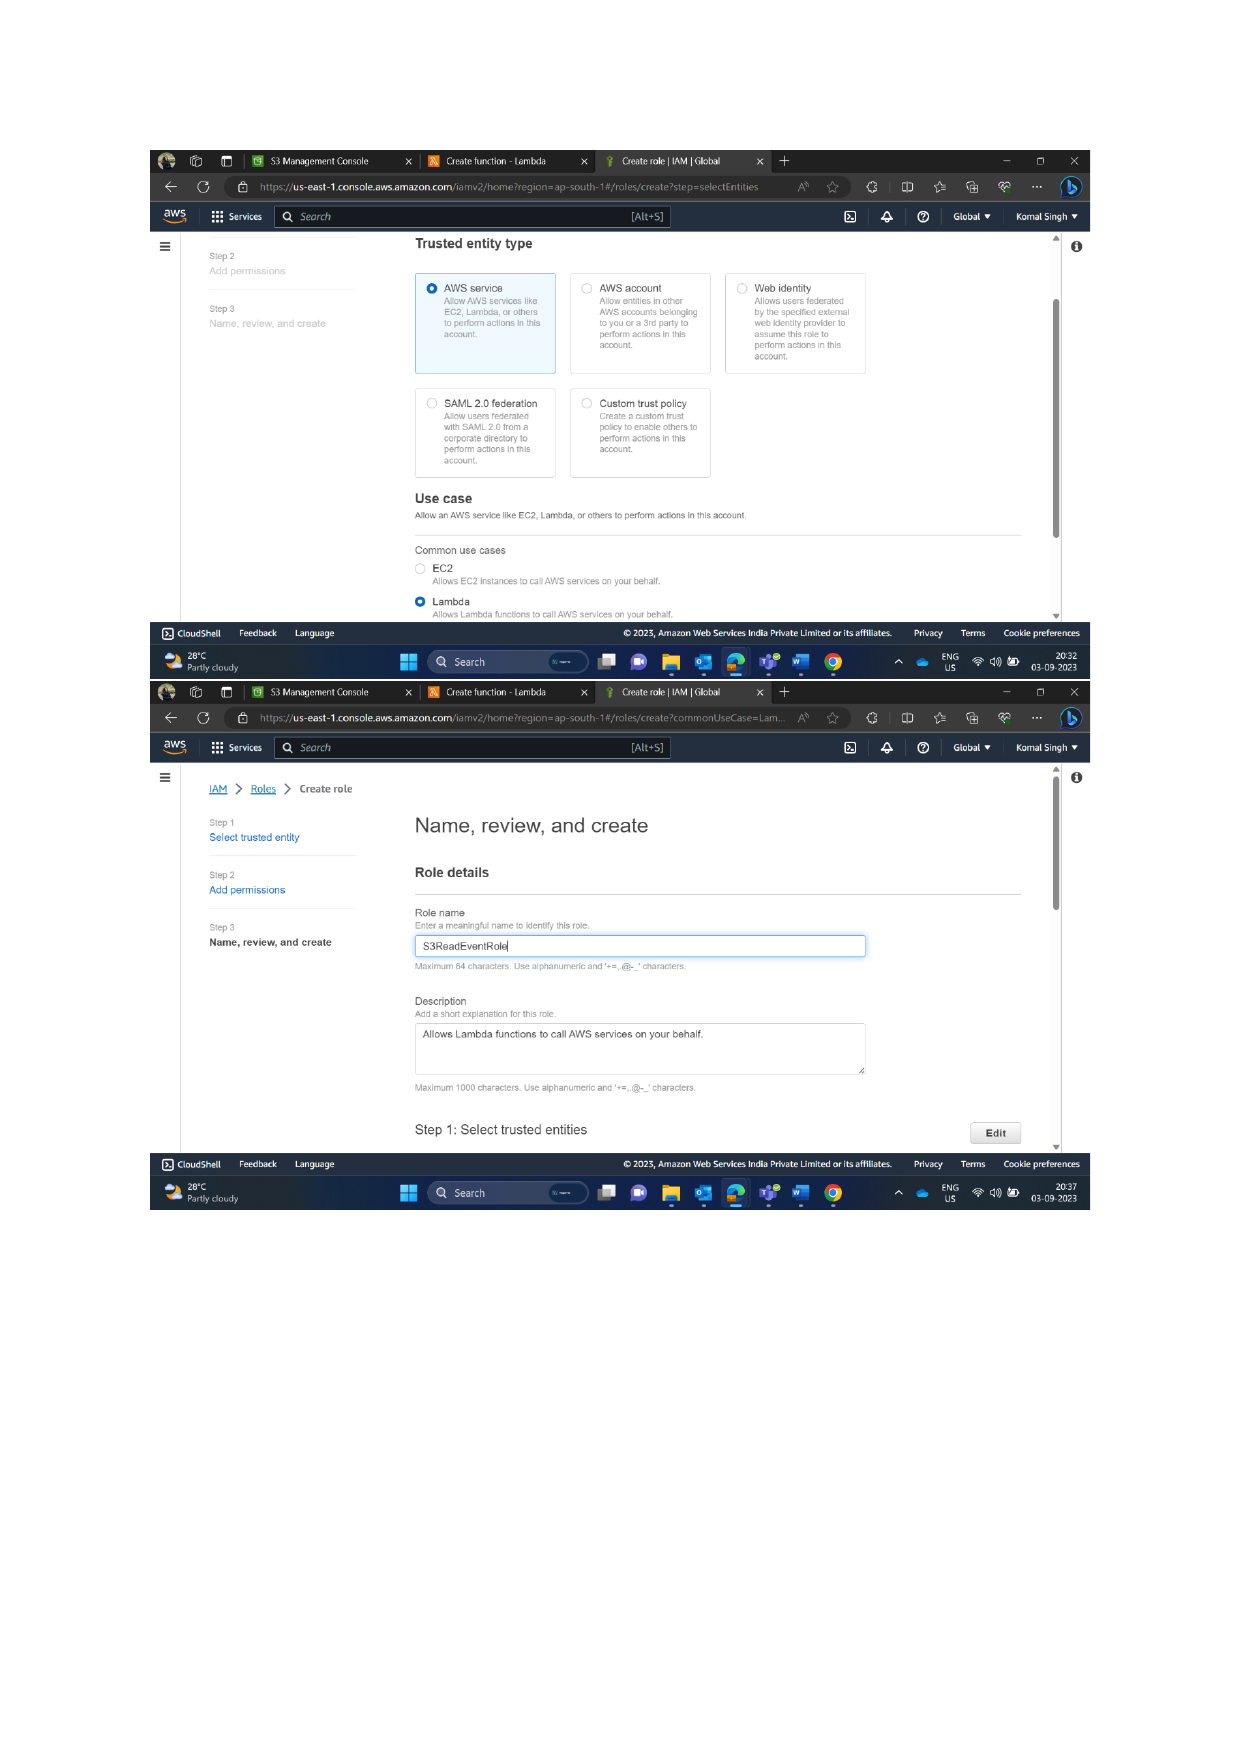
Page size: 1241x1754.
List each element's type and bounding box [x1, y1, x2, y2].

picture [150, 150, 1091, 679]
picture [150, 681, 1091, 1210]
